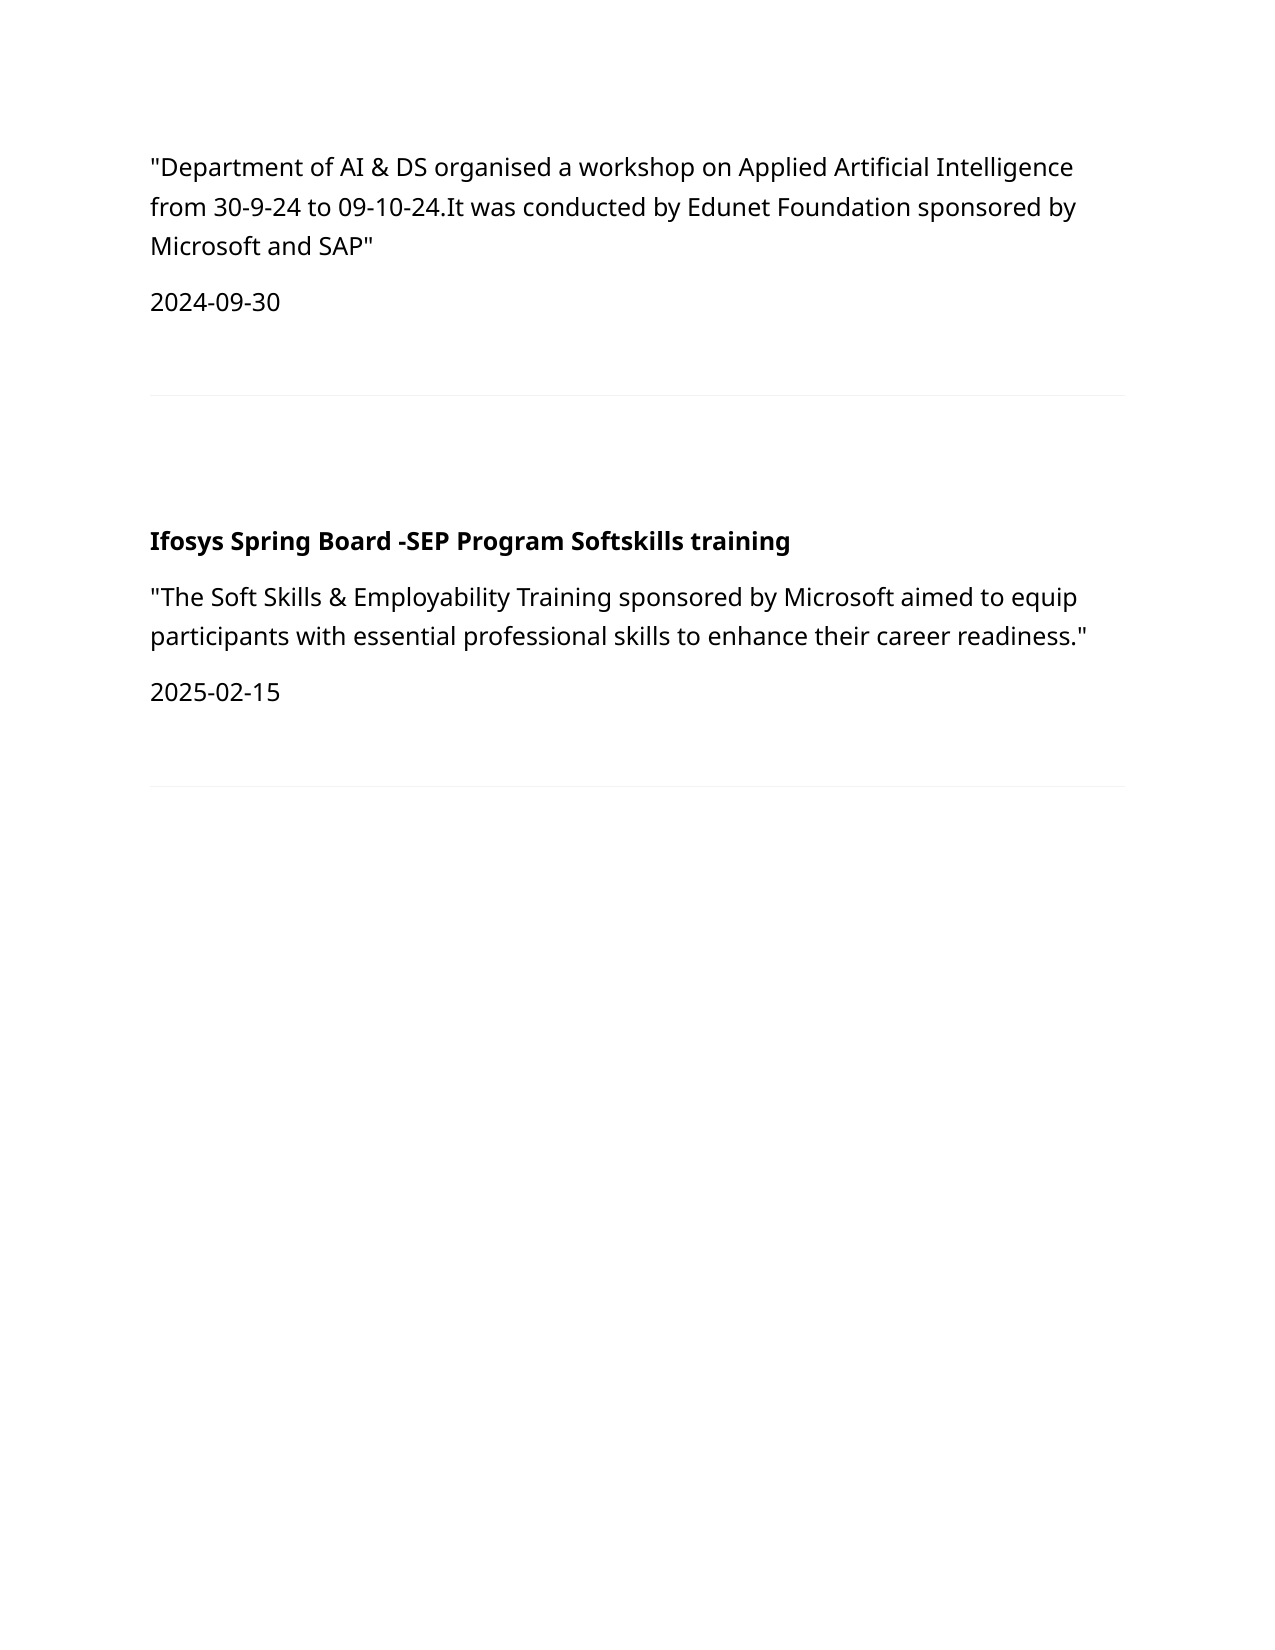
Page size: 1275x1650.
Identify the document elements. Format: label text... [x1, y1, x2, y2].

text "The Soft Skills & Employability Training sponsored by Microsoft aimed to equip participants with essential professional skills to enhance their career readiness." [150, 579, 1125, 653]
text 2024-09-30 [150, 284, 1125, 318]
text 2025-02-15 [150, 674, 1125, 708]
text "Department of AI & DS organised a workshop on Applied Artificial Intelligence from 30-9-24 to 09-10-24.It was conducted by Edunet Foundation sponsored by Microsoft and SAP" [150, 150, 1125, 262]
text Ifosys Spring Board -SEP Program Softskills training [150, 523, 1125, 558]
